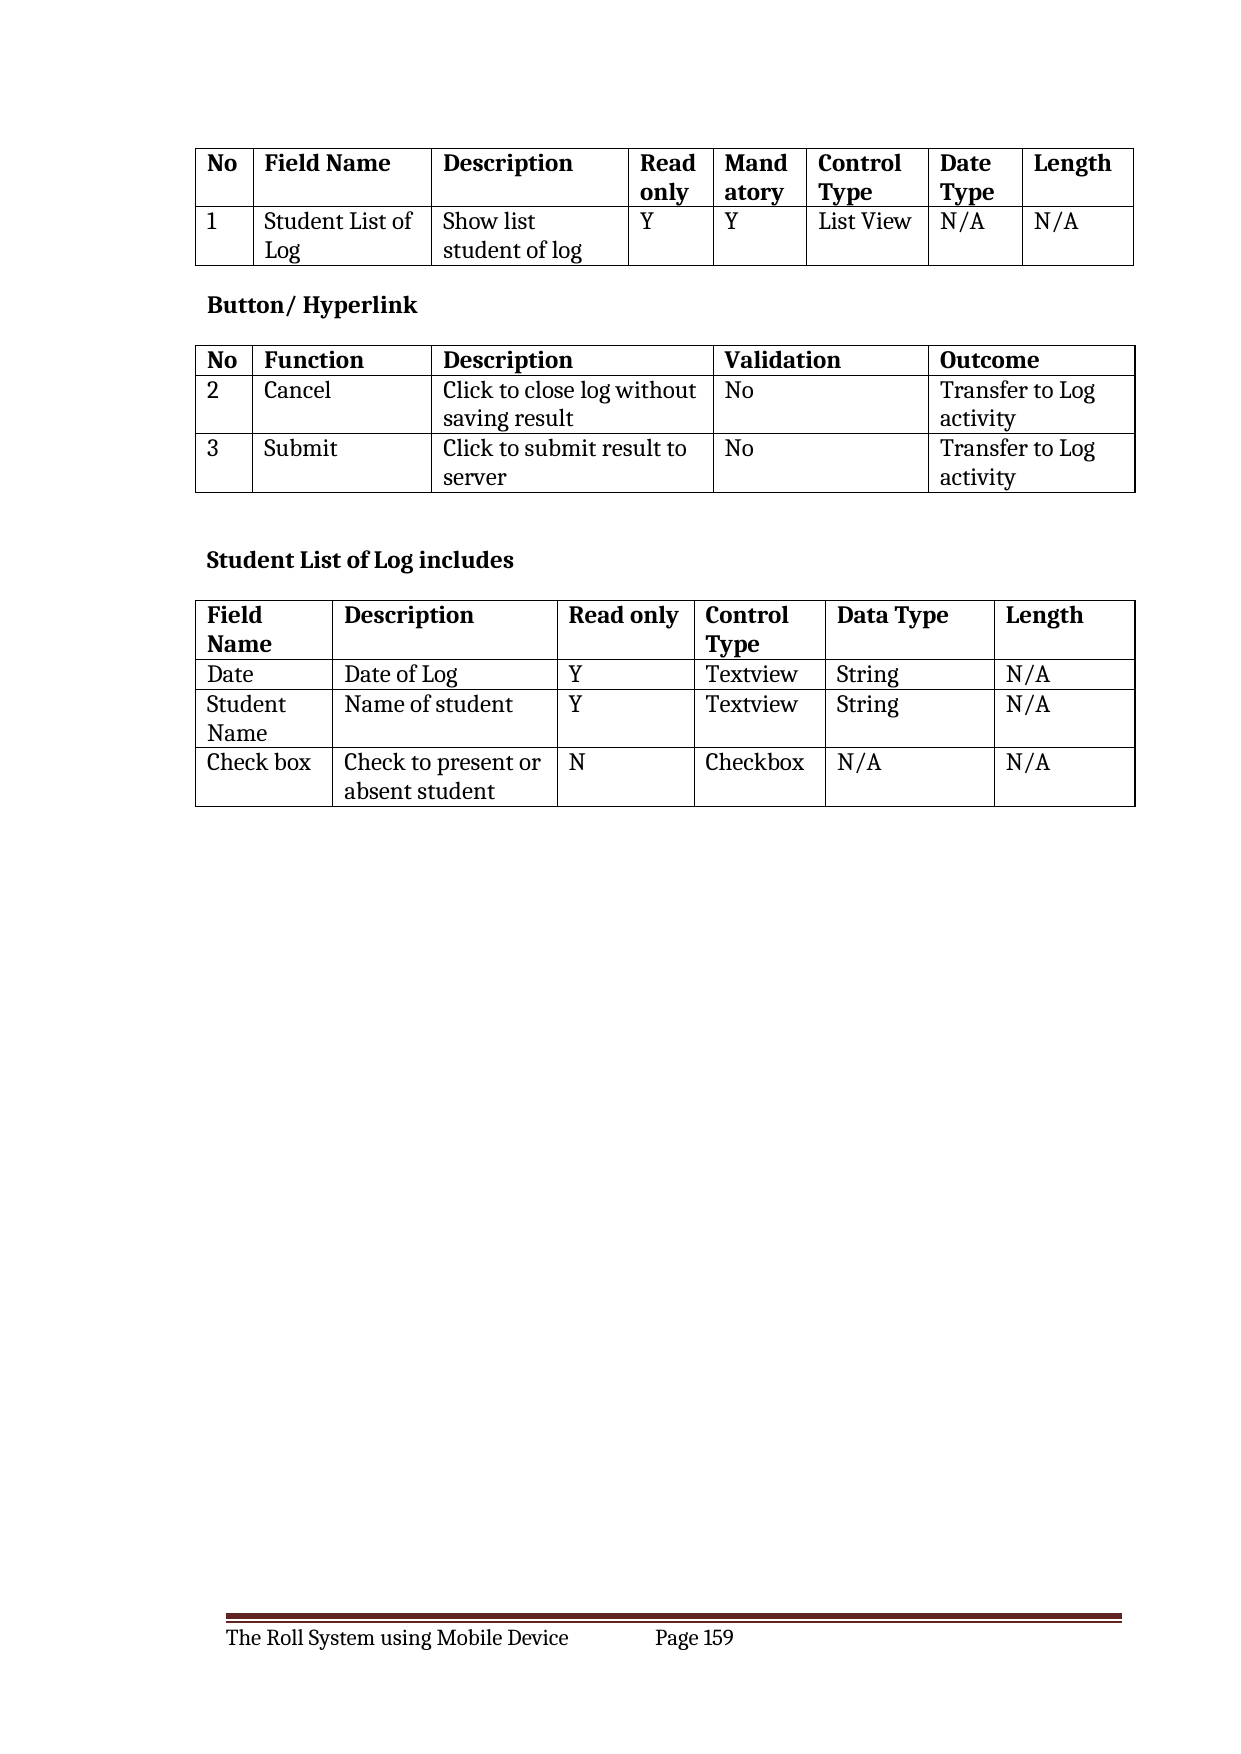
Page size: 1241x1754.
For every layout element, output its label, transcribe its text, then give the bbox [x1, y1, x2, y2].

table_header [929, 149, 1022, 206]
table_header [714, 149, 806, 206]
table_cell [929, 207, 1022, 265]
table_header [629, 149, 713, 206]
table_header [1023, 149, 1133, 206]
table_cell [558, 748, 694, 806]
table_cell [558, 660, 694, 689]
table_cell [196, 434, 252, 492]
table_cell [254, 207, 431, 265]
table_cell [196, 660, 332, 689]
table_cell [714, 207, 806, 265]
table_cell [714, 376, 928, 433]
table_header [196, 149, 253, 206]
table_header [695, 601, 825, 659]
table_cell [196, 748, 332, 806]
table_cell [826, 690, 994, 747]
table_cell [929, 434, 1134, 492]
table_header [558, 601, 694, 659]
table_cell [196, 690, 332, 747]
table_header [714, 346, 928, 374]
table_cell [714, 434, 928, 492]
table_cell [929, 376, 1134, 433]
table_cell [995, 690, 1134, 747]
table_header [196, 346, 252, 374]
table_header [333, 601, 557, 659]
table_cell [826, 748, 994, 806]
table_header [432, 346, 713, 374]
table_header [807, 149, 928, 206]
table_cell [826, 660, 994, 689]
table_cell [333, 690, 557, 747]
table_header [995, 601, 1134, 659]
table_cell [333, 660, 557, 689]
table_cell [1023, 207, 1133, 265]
text Student List of Log includes [207, 546, 1122, 575]
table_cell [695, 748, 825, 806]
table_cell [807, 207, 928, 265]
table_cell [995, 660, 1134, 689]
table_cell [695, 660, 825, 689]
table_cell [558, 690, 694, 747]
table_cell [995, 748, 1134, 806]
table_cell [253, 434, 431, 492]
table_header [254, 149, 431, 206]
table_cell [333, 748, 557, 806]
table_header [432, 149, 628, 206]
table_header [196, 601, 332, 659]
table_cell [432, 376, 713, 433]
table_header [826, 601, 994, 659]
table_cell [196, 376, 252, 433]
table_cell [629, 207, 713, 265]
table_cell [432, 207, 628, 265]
text Button/ Hyperlink [207, 291, 1122, 319]
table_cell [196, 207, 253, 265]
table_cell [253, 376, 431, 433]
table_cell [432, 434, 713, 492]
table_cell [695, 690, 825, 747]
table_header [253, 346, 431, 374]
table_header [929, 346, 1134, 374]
